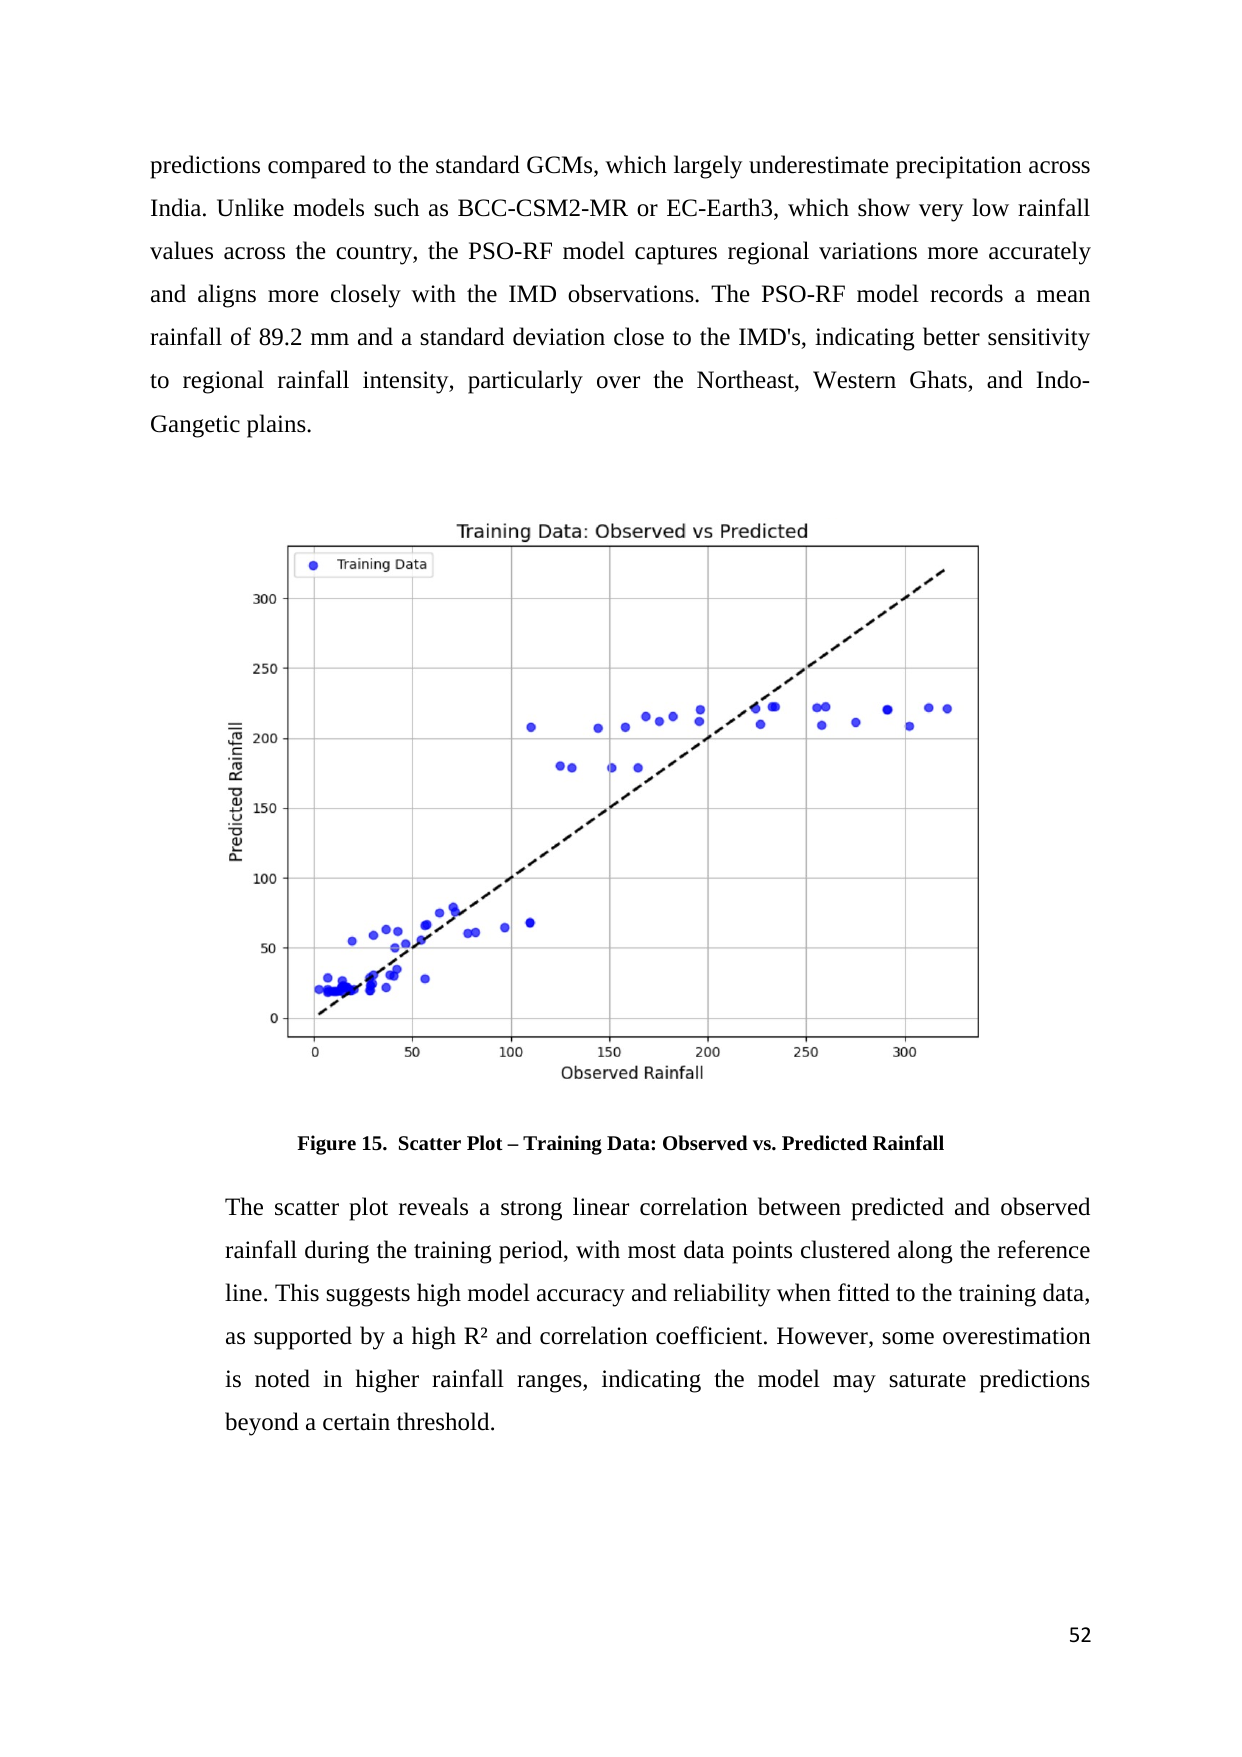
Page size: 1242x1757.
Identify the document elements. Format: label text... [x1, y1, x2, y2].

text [150, 150, 1092, 437]
picture [225, 518, 980, 1089]
text Figure 15. Scatter Plot – Training Data: Observed vs. Predicted Rainfall [150, 1131, 1092, 1155]
text The scatter plot reveals a strong linear correlation between predicted and observed rainfall during the training period, with most data points clustered along the reference line. This suggests high model accuracy and reliability when fitted to the training data, as supported by a high R² and correlation coefficient. However, some overestimation is noted in higher rainfall ranges, indicating the model may saturate predictions beyond a certain threshold. [225, 1192, 1092, 1436]
